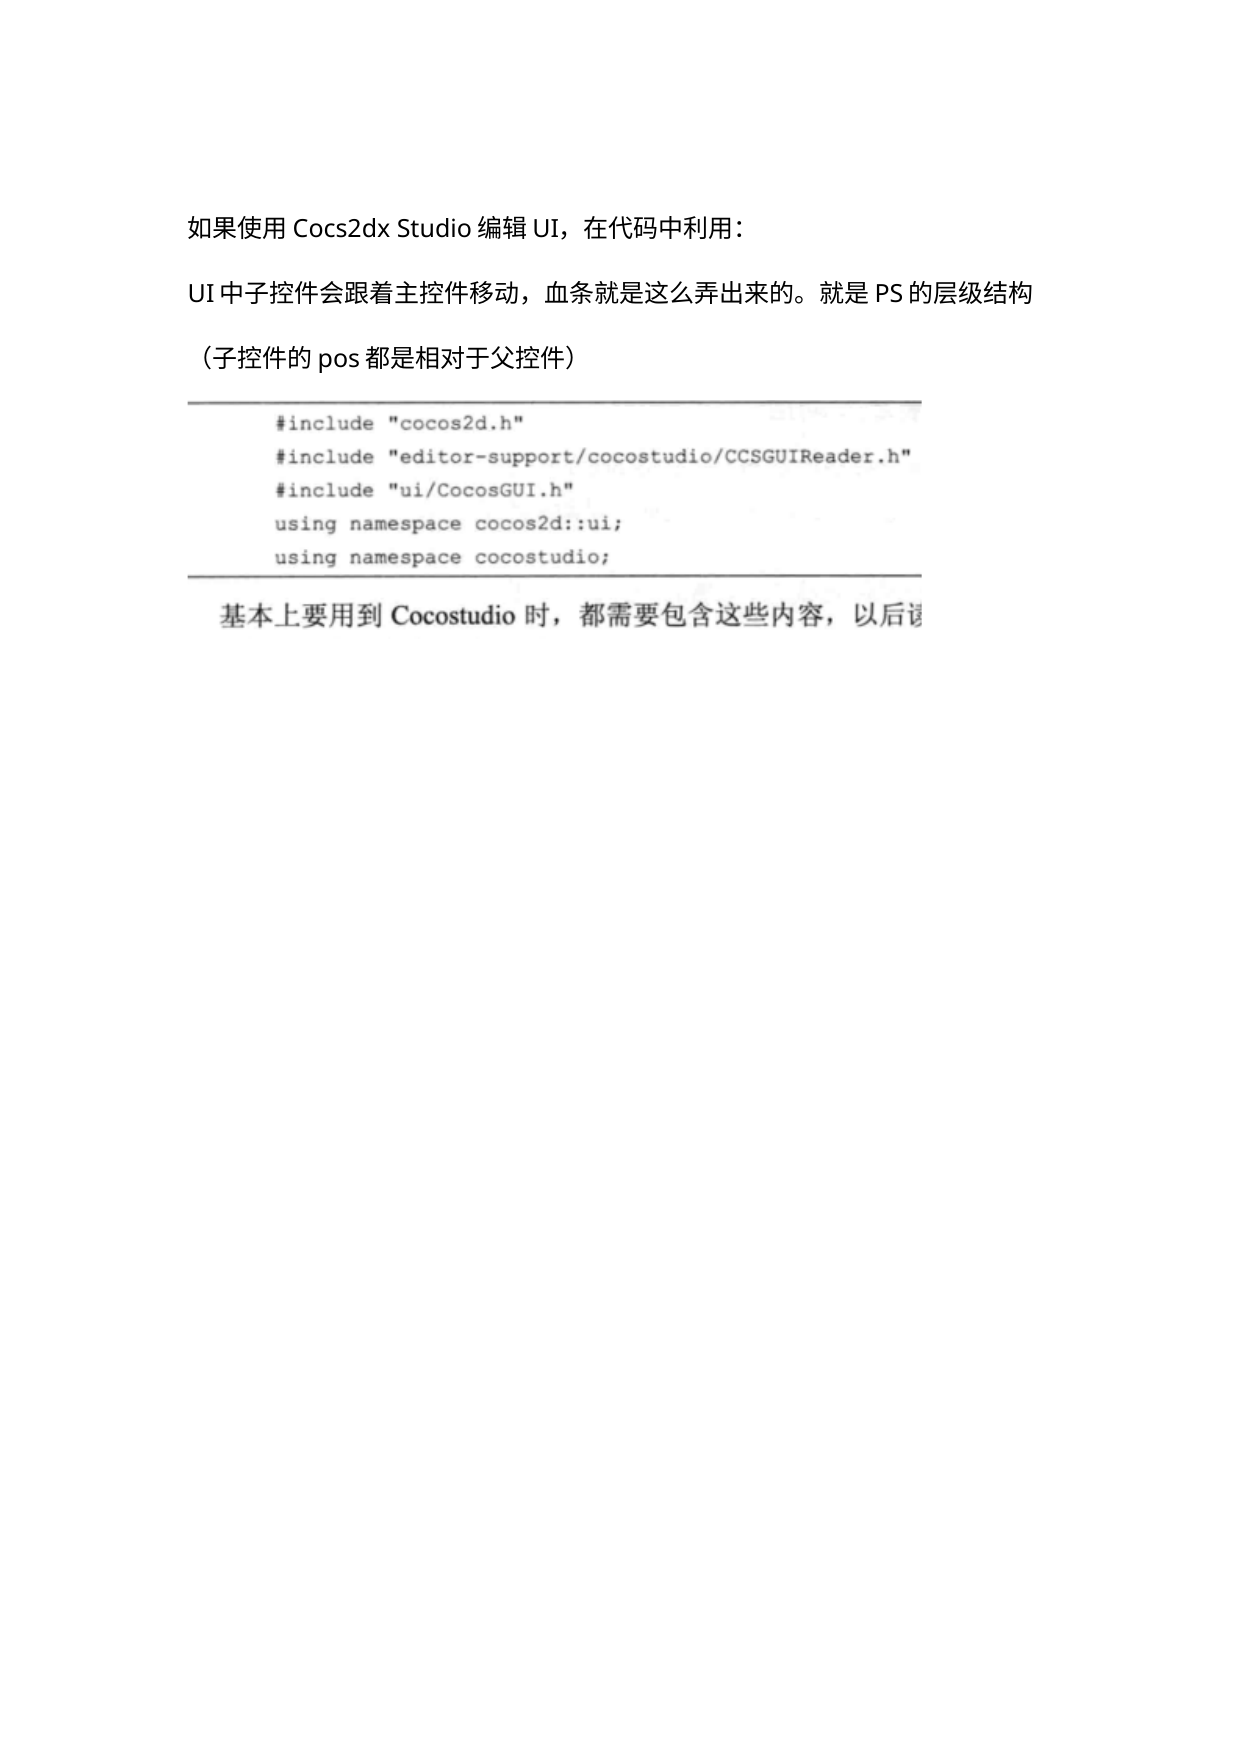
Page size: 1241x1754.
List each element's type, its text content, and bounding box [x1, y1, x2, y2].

text 如果使用Cocs2dx Studio编辑UI，在代码中利用： [187, 194, 1053, 259]
picture [187, 400, 922, 639]
text UI中子控件会跟着主控件移动，血条就是这么弄出来的。就是PS的层级结构（子控件的pos都是相对于父控件） [187, 259, 1053, 389]
